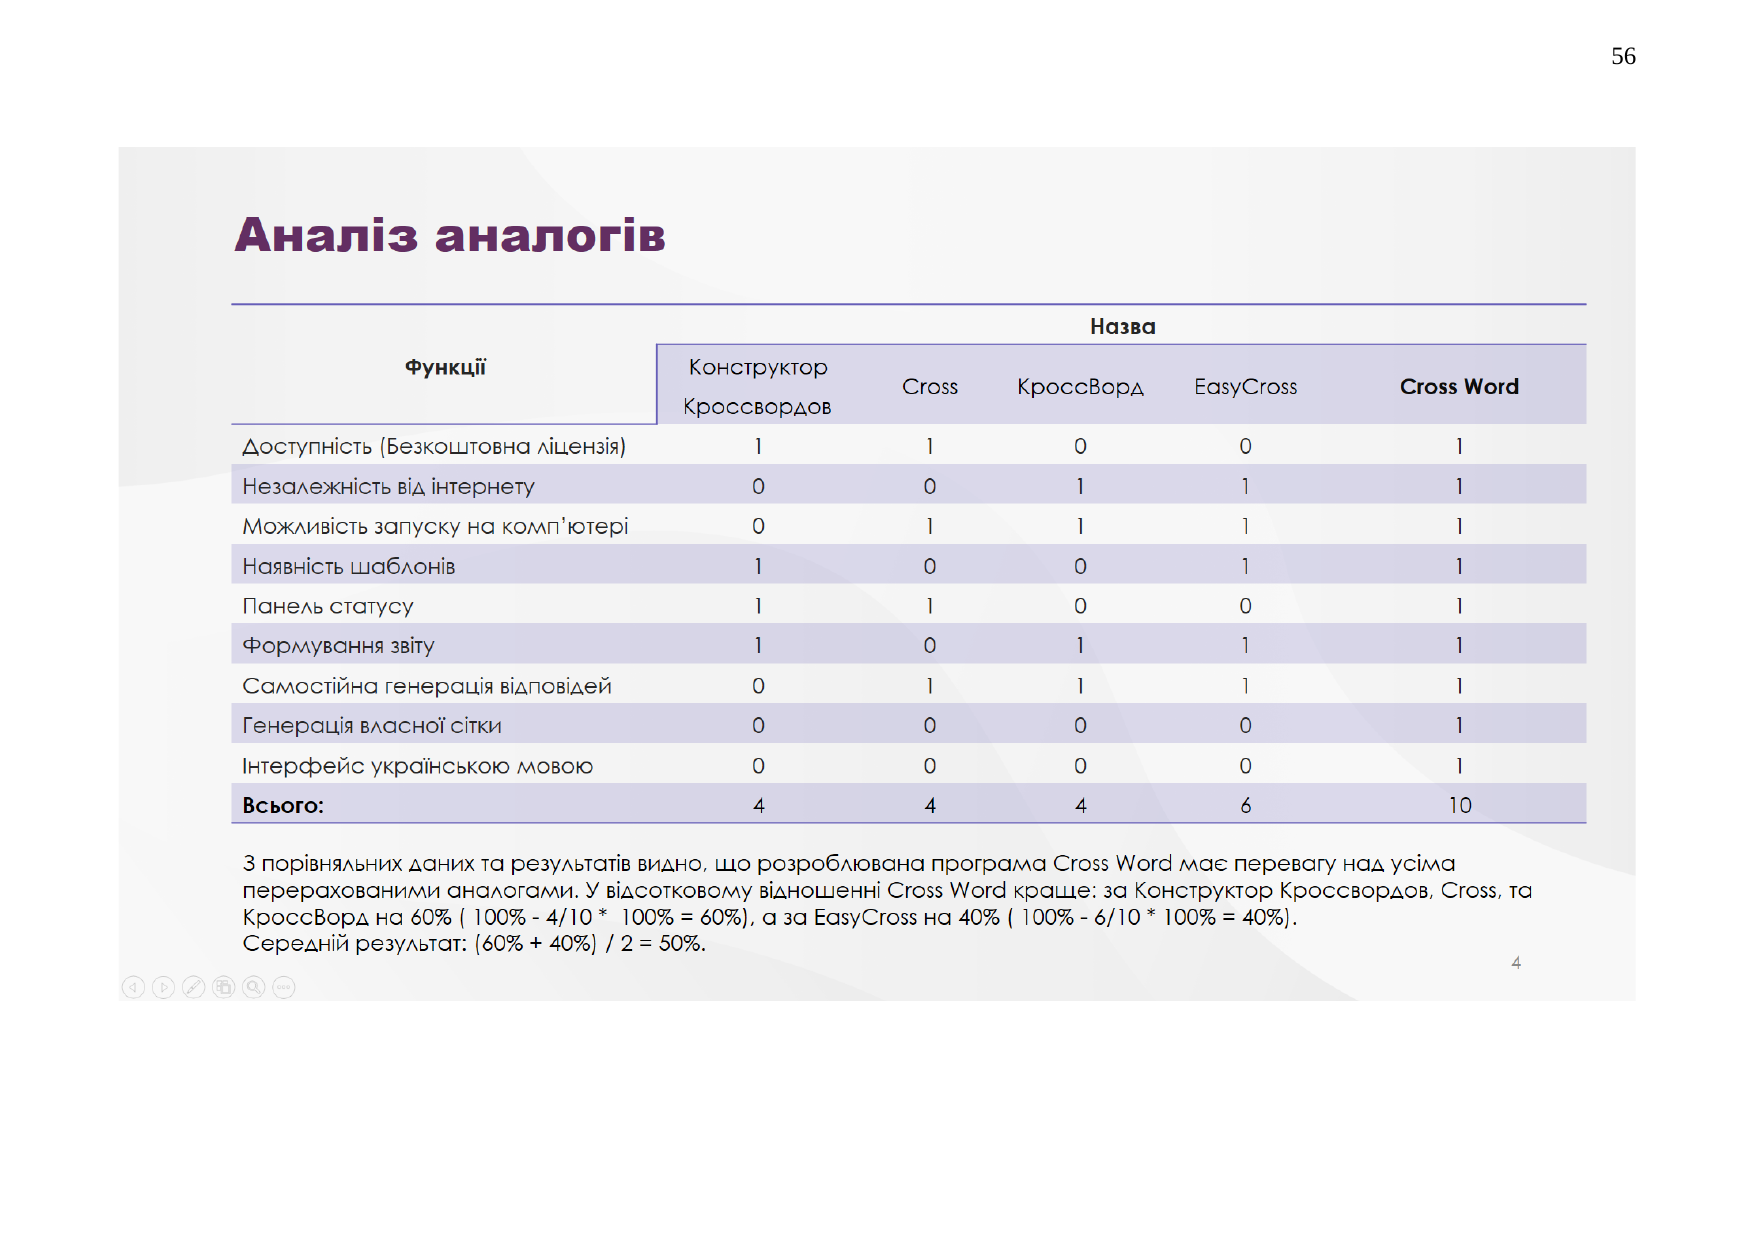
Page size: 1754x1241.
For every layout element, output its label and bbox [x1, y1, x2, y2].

picture [118, 147, 1636, 1001]
